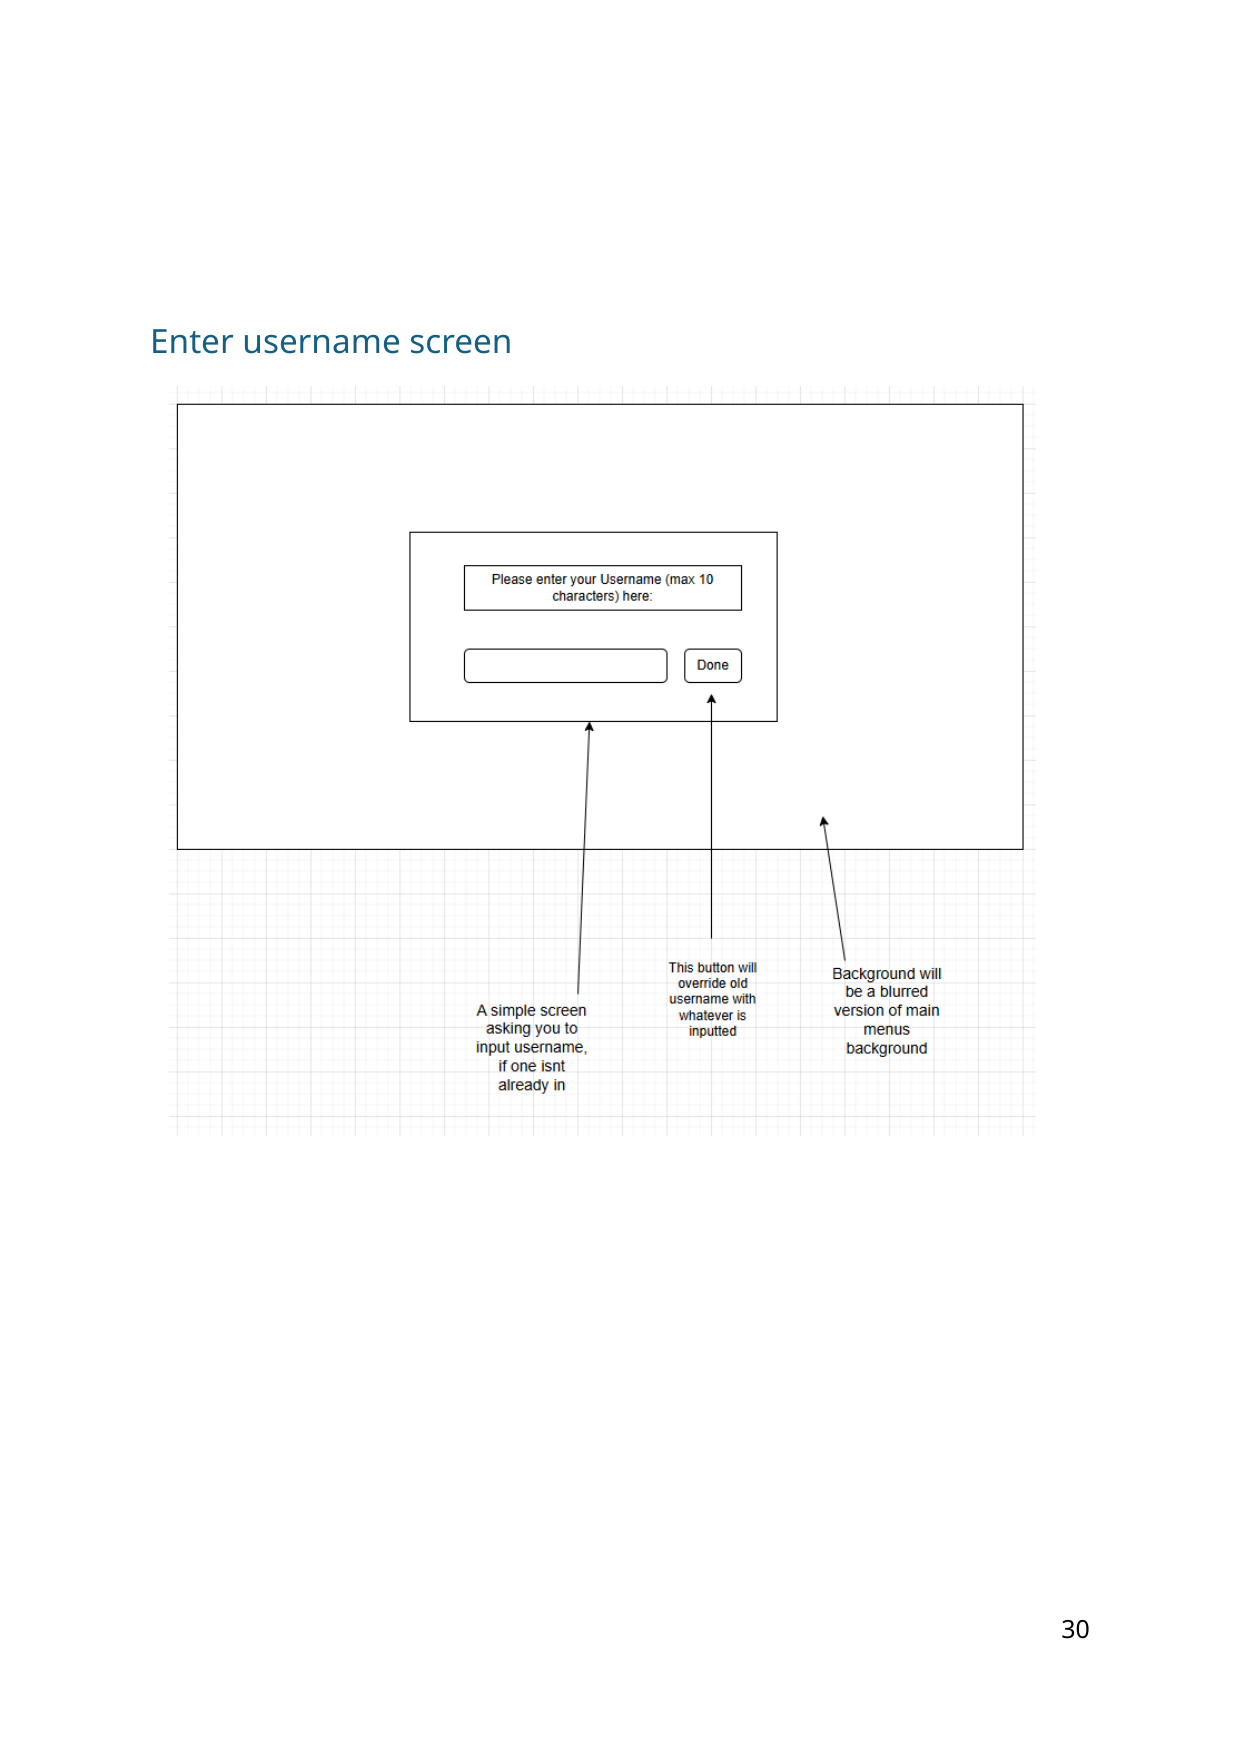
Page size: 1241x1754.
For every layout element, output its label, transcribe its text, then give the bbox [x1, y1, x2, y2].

text Enter username screen [150, 317, 1090, 363]
